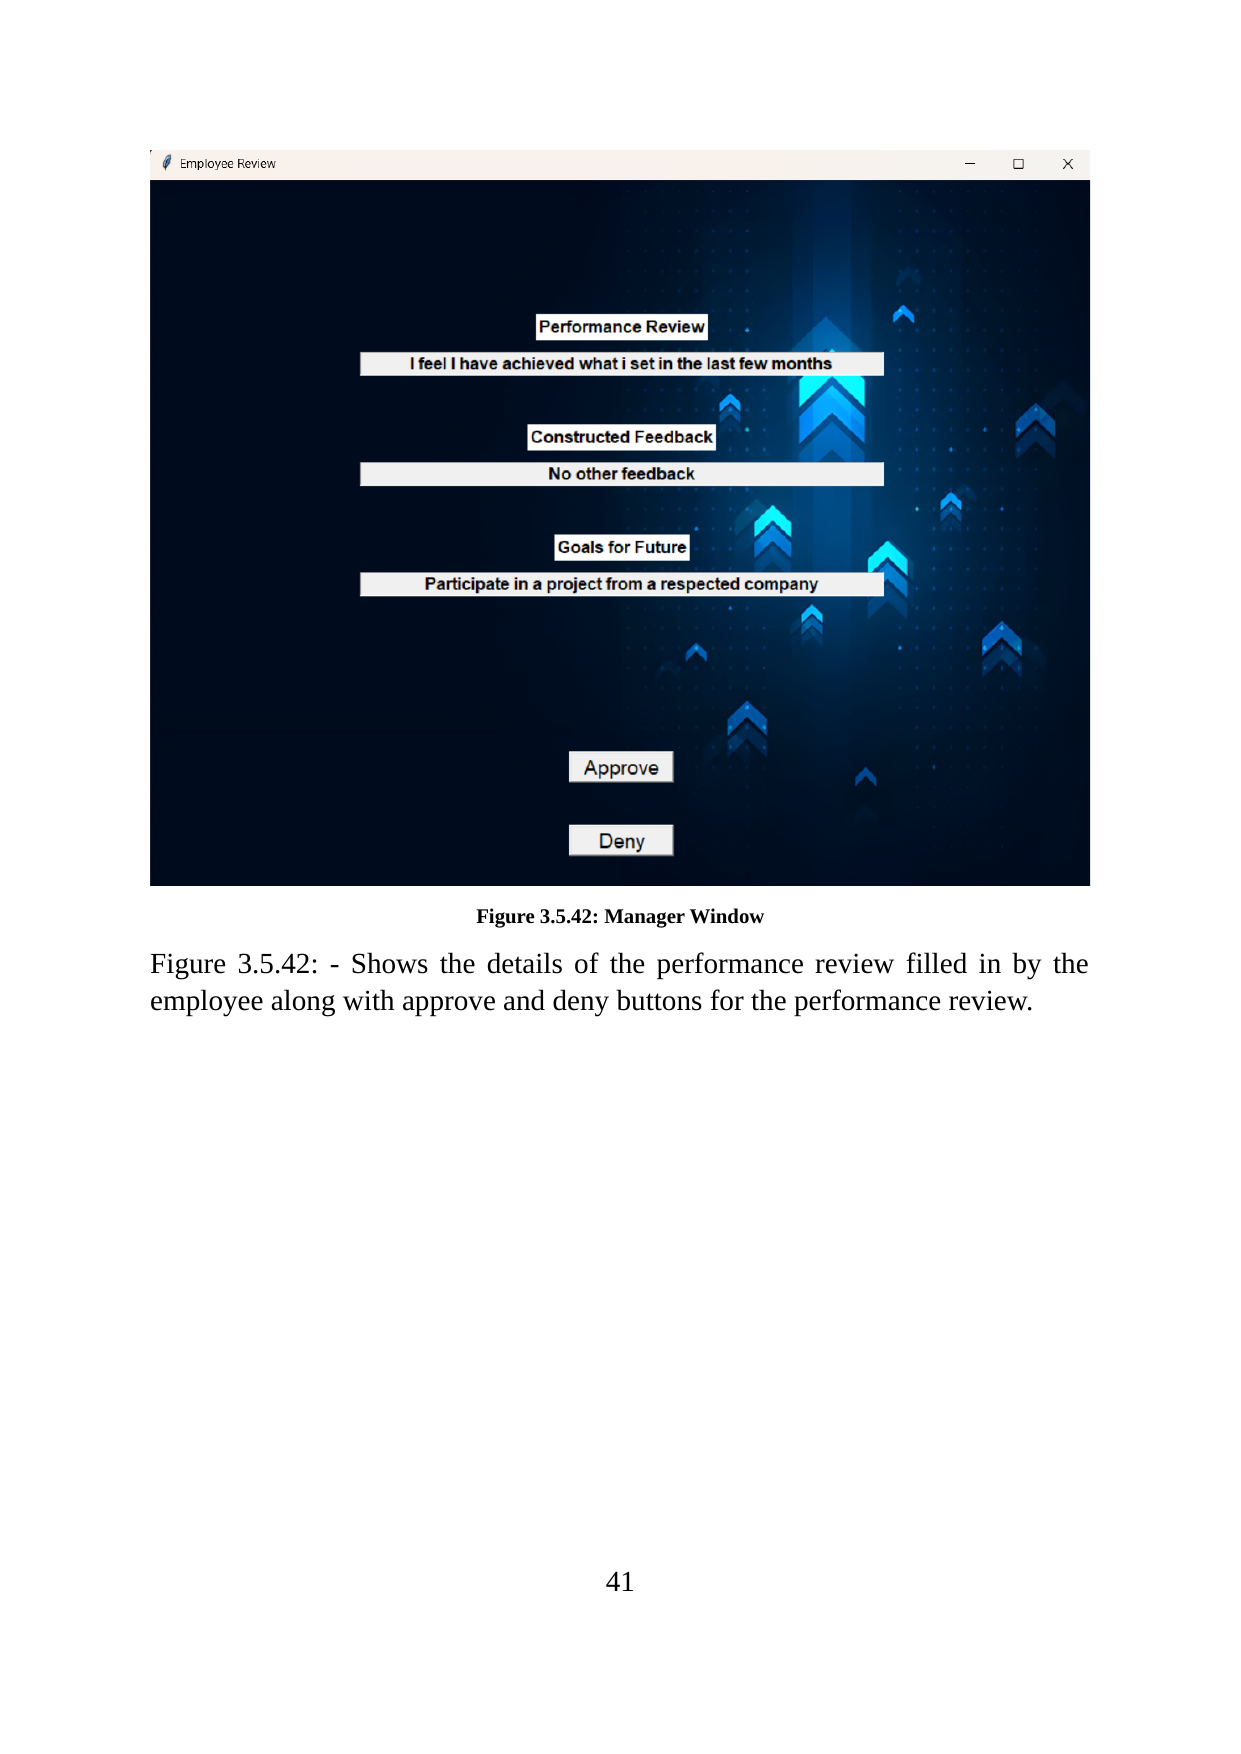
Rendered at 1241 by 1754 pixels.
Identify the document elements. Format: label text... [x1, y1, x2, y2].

text Figure 3.5.42: - Shows the details of the performance review filled in by the employee along with approve and deny buttons for the performance review. [150, 947, 1090, 1016]
text 41 [150, 1564, 1090, 1597]
picture [150, 150, 1091, 886]
text Figure 3.5.42: Manager Window [150, 904, 1090, 928]
